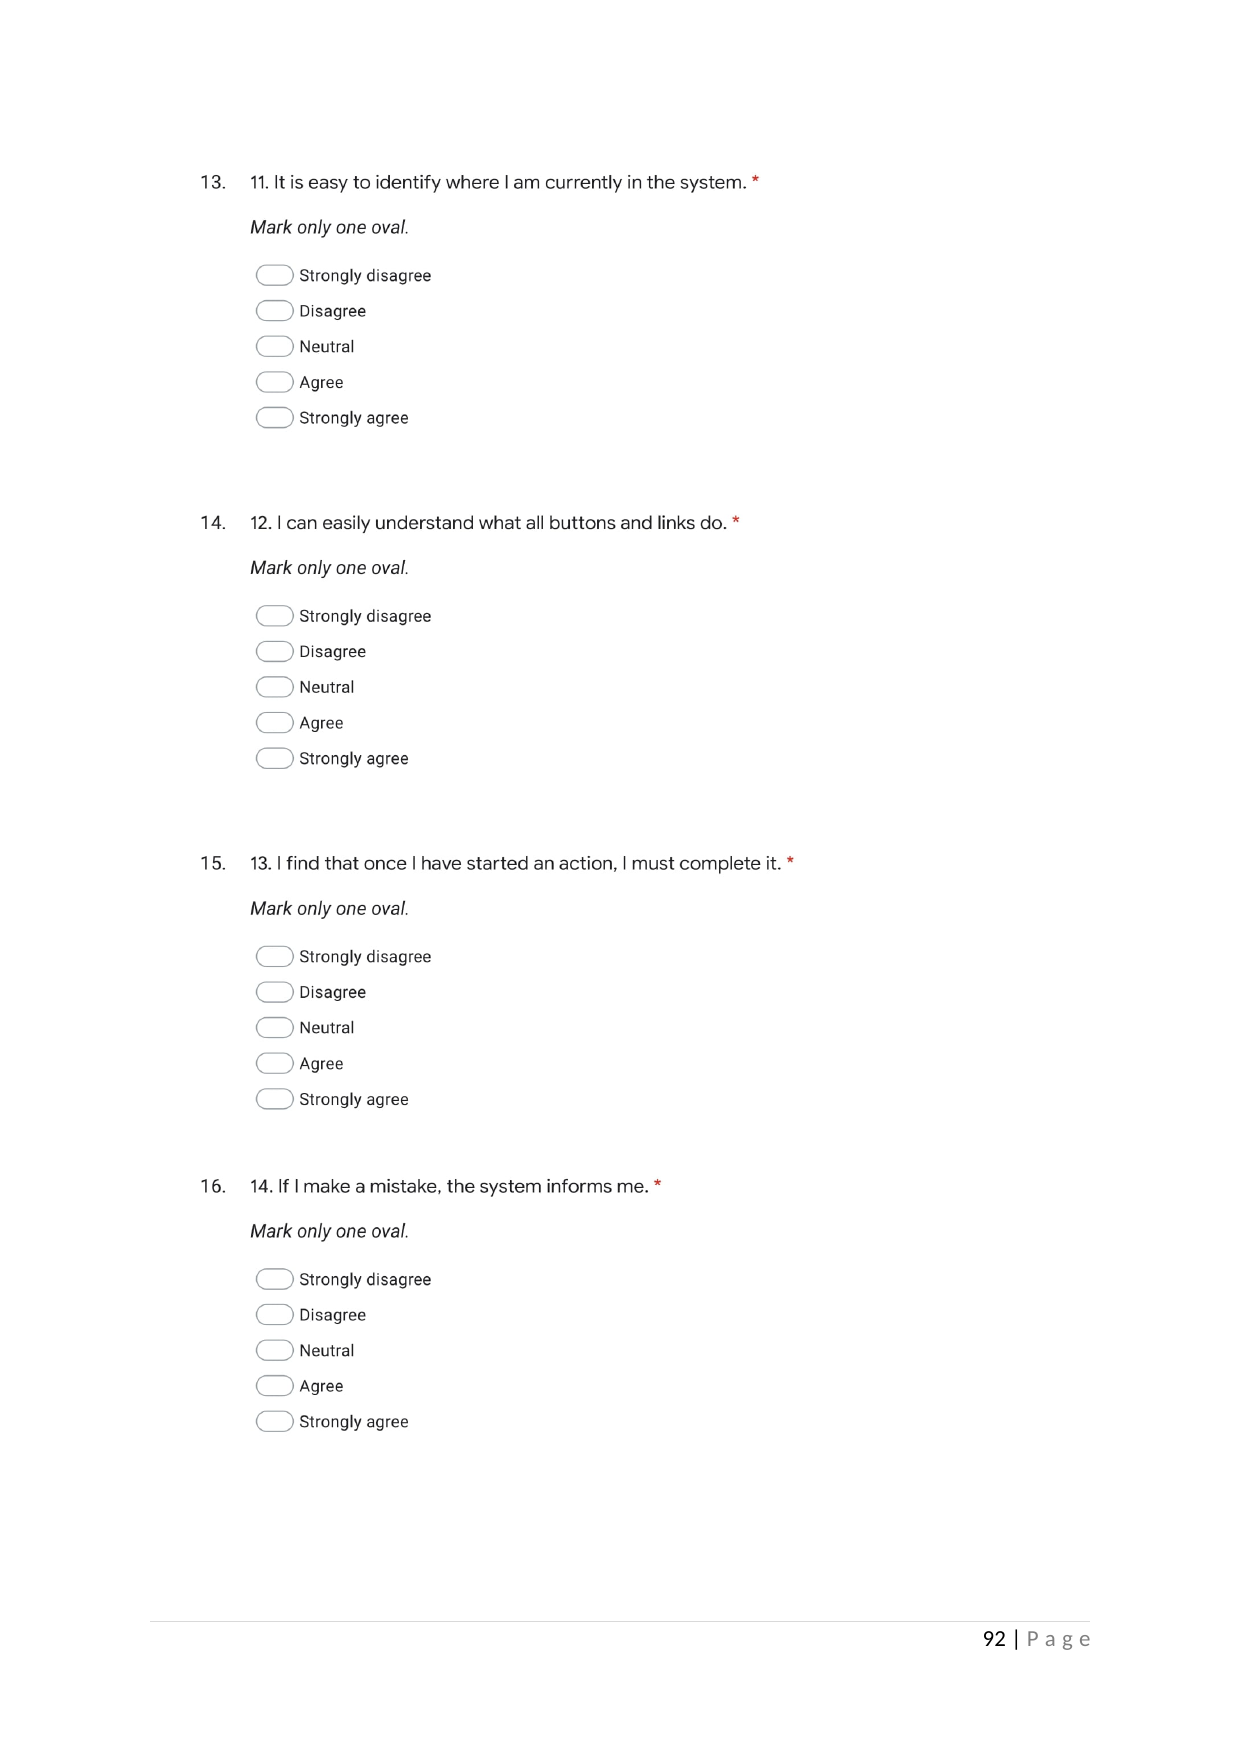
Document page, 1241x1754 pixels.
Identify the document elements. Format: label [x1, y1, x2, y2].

picture [150, 1153, 1091, 1449]
picture [150, 150, 1091, 1152]
